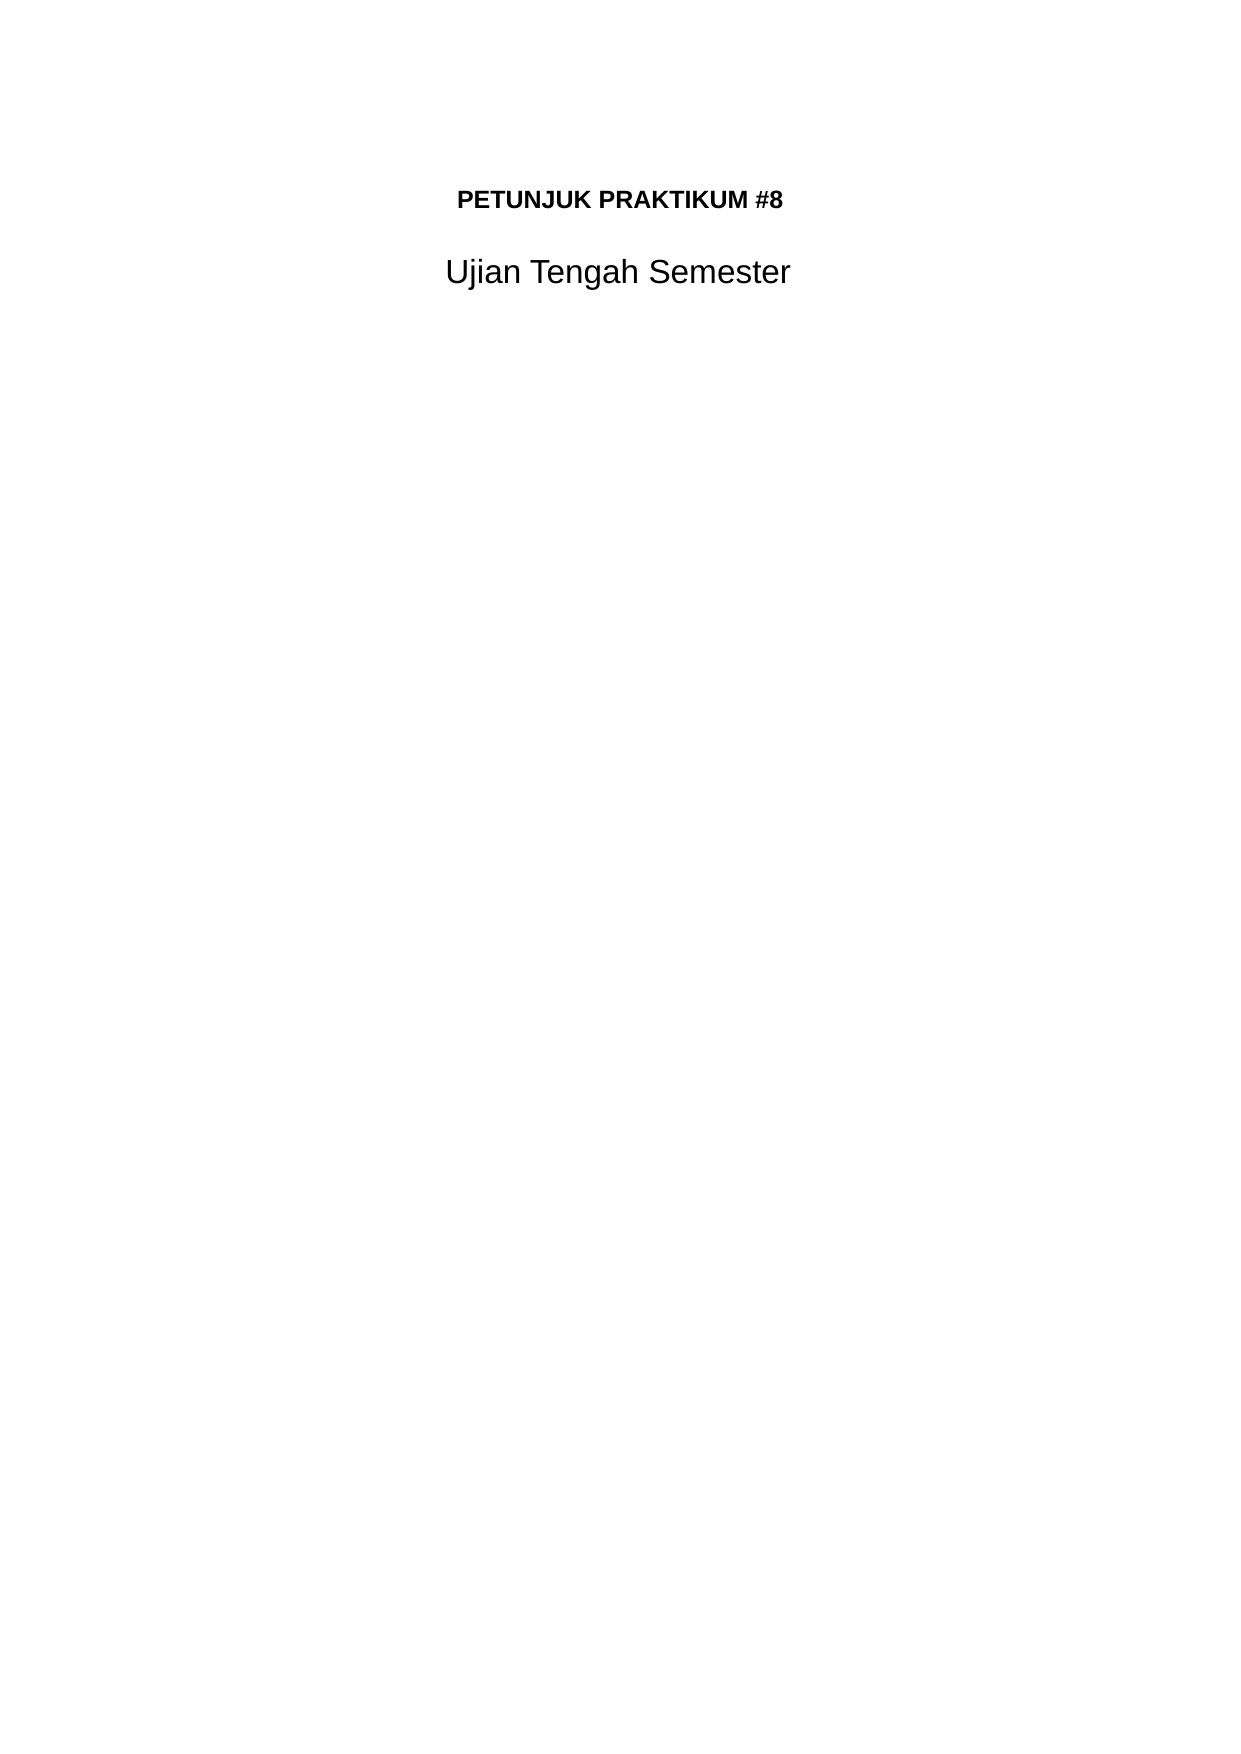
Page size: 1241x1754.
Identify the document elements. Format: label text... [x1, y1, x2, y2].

subtitle Ujian Tengah Semester [445, 252, 1129, 291]
text PETUNJUK PRAKTIKUM #8 [457, 185, 1129, 213]
